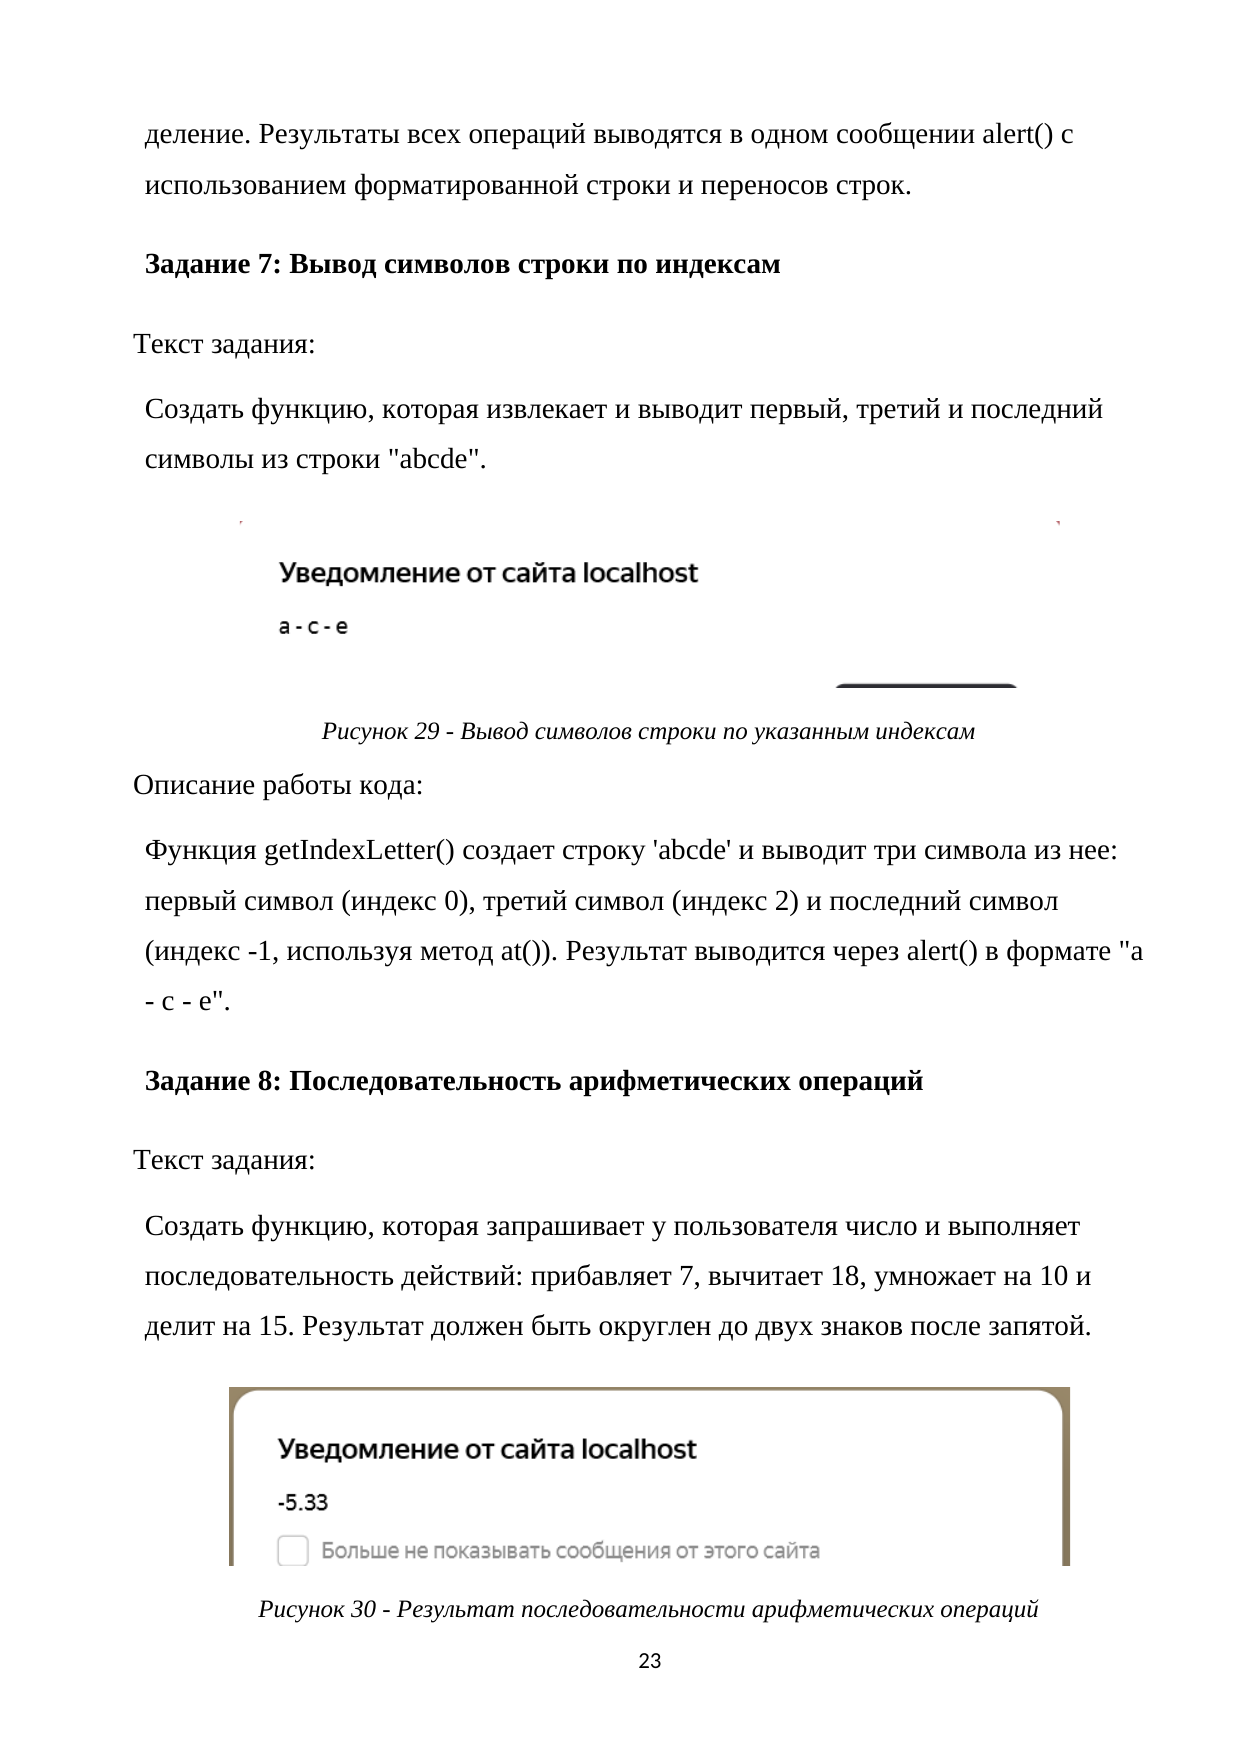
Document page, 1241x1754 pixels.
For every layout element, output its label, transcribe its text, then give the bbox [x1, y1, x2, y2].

picture [239, 521, 1060, 688]
text Описание работы кода: [133, 767, 1166, 801]
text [144, 117, 1155, 201]
text Создать функцию, которая извлекает и выводит первый, третий и последний символы из строки "abcde". [144, 391, 1155, 475]
text Задание 8: Последовательность арифметических операций [144, 1063, 1155, 1096]
text Текст задания: [133, 1142, 1166, 1176]
text Задание 7: Вывод символов строки по индексам [144, 246, 1155, 280]
text Рисунок 29 - Вывод символов строки по указанным индексам [144, 716, 1155, 745]
text Текст задания: [133, 326, 1166, 359]
text Создать функцию, которая запрашивает у пользователя число и выполняет последовательность действий: прибавляет 7, вычитает 18, умножает на 10 и делит на 15. Результат должен быть округлен до двух знаков после запятой. [144, 1208, 1155, 1342]
text Функция getIndexLetter() создает строку 'abcde' и выводит три символа из нее: первый символ (индекс 0), третий символ (индекс 2) и последний символ (индекс -1, используя метод at()). Результат выводится через alert() в формате "a - c - e". [144, 832, 1155, 1017]
picture [229, 1387, 1071, 1566]
text Рисунок 30 - Результат последовательности арифметических операций [144, 1594, 1155, 1623]
